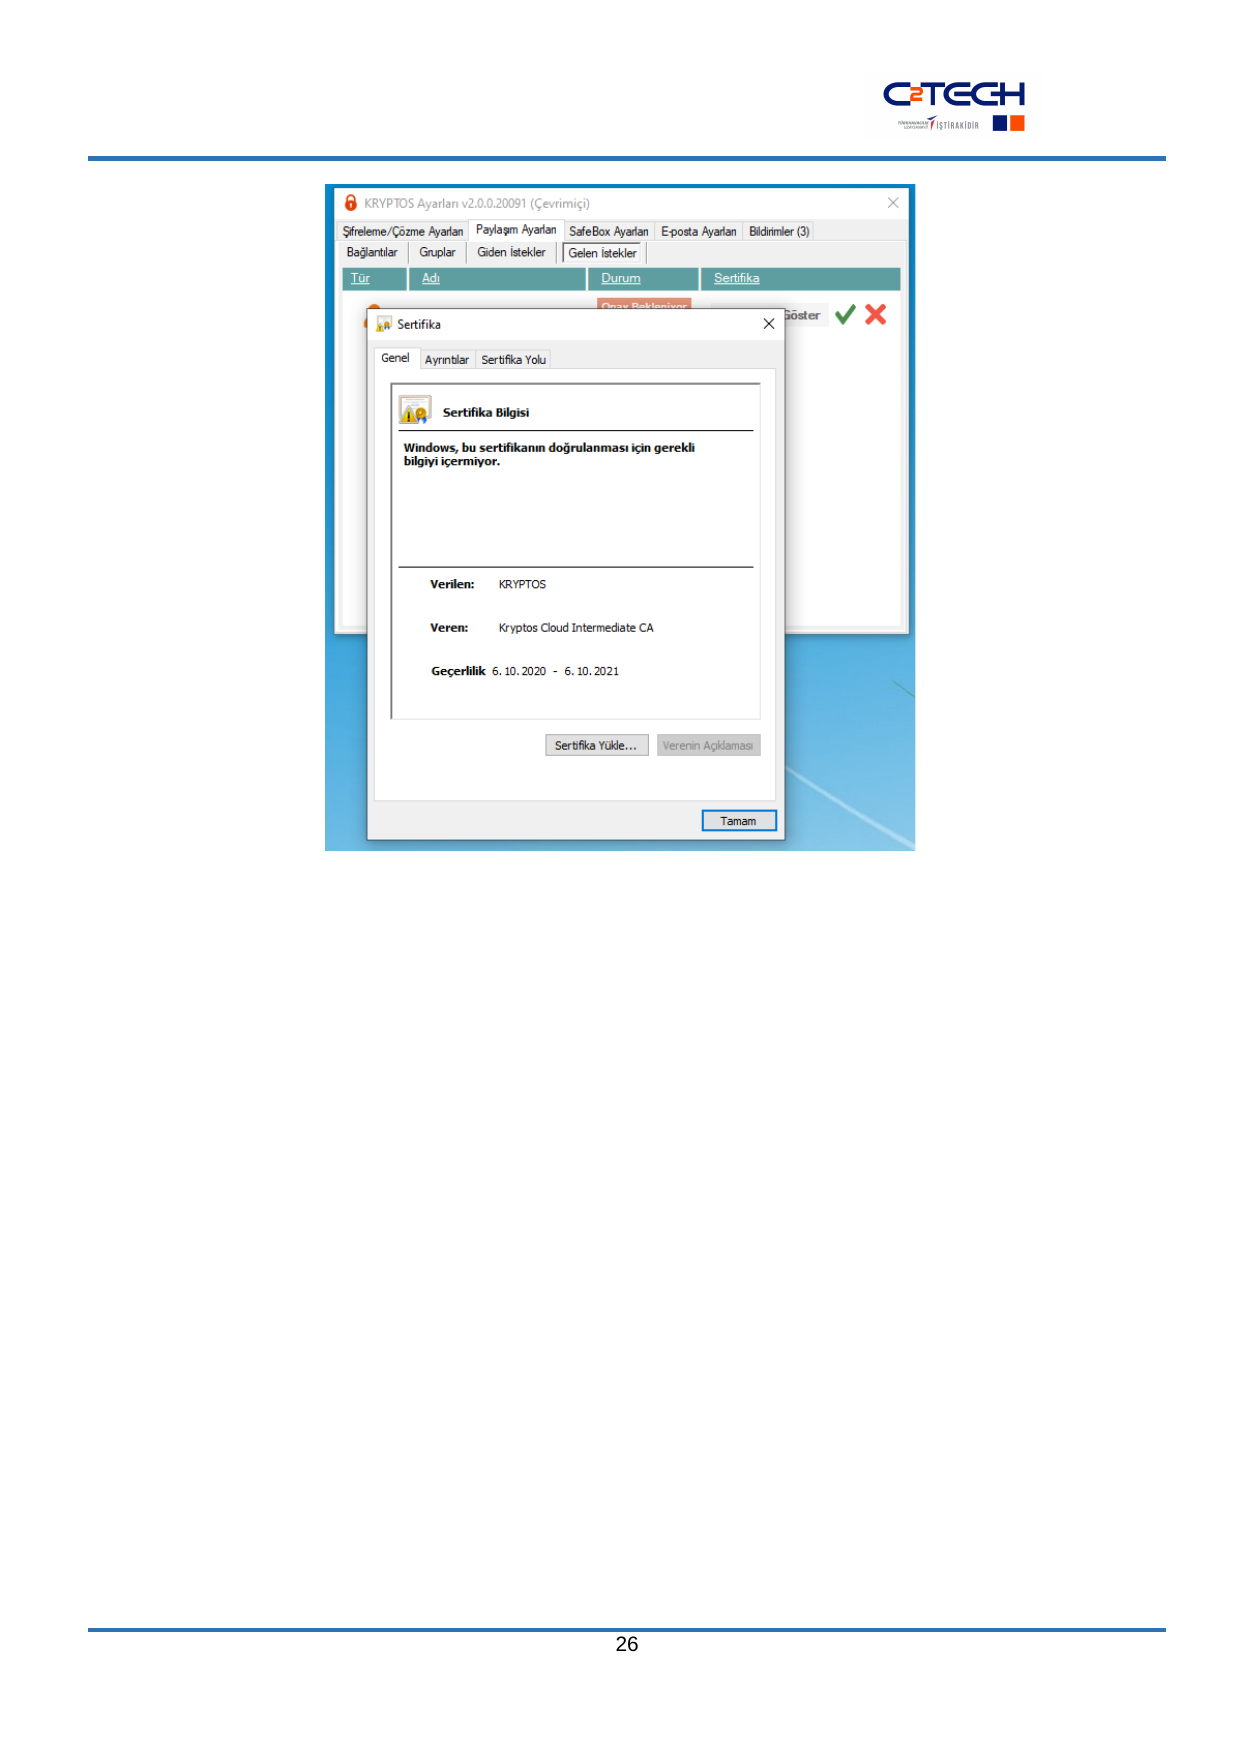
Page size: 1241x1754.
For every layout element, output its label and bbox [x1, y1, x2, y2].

picture [863, 73, 1045, 140]
picture [325, 188, 916, 851]
